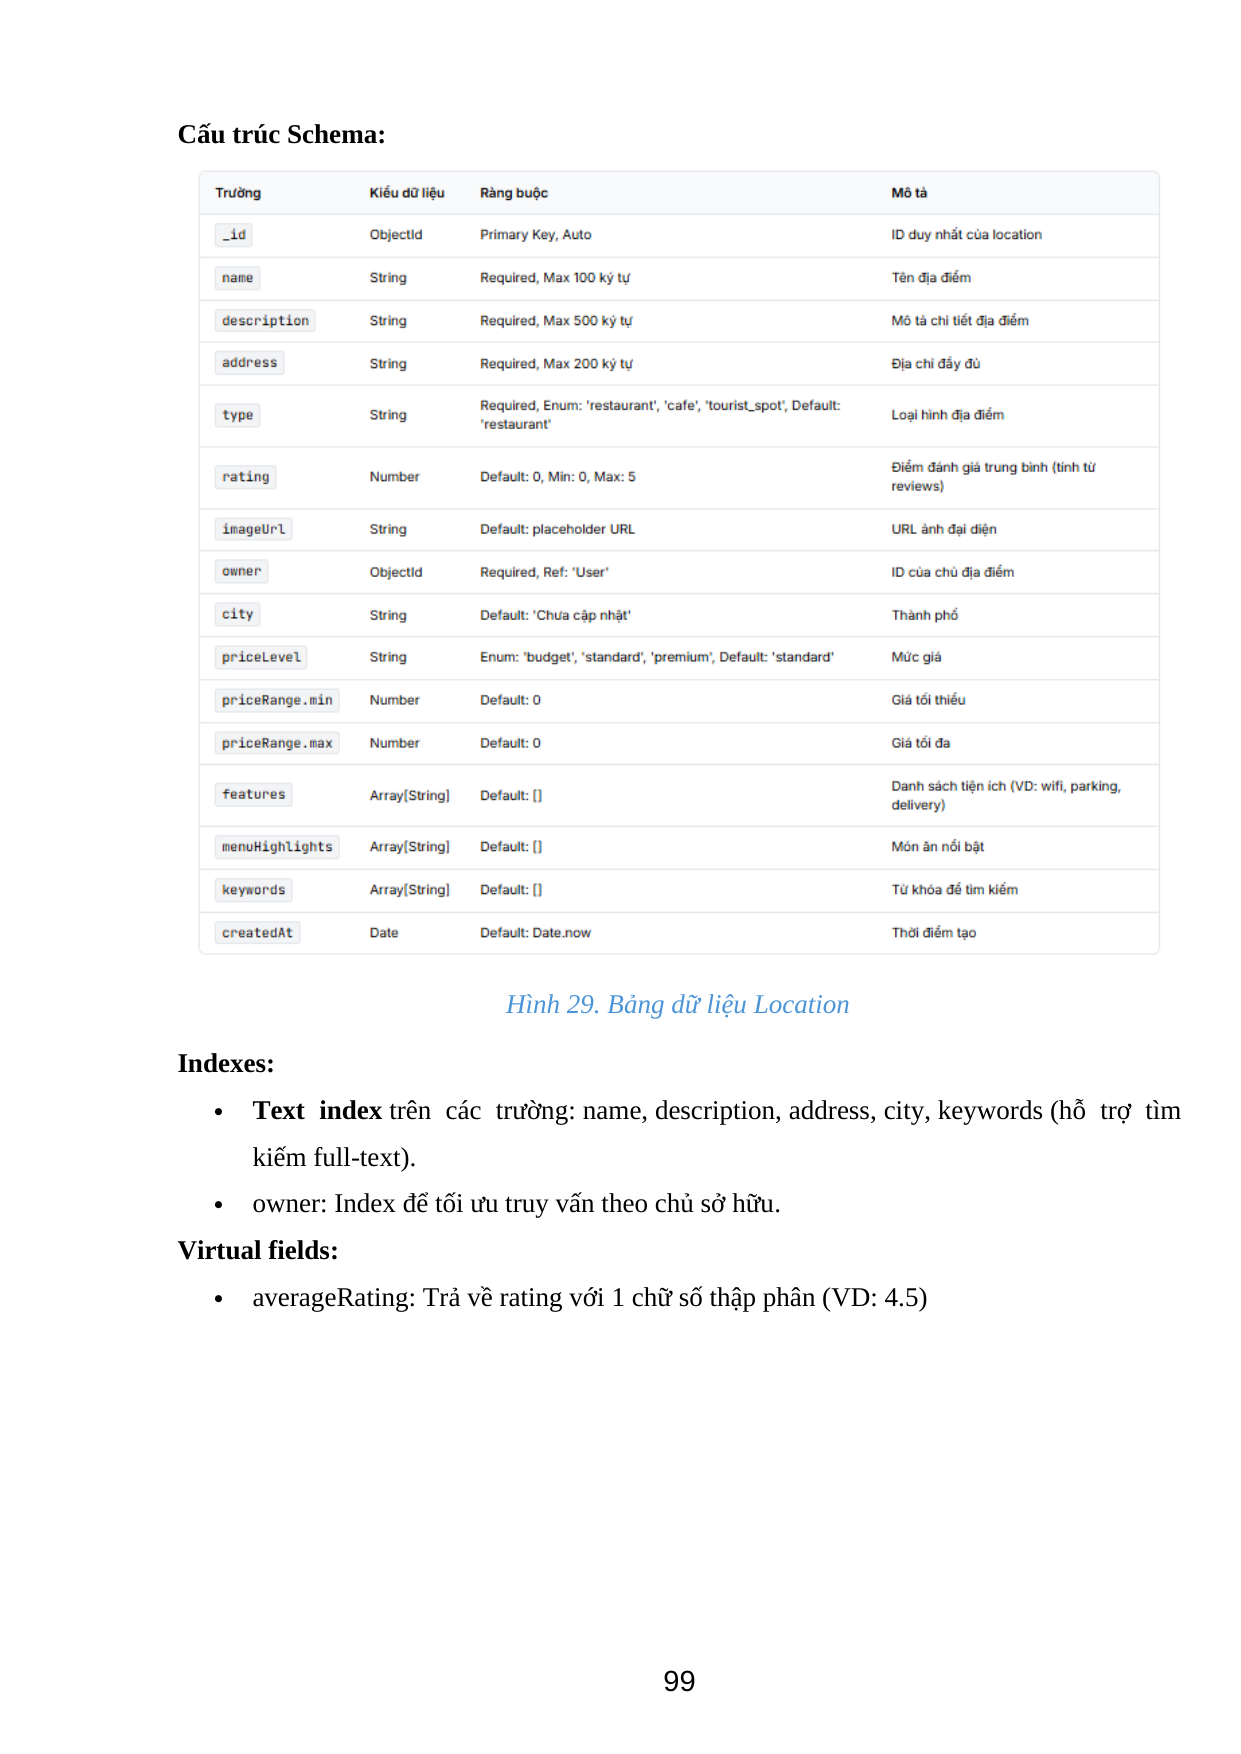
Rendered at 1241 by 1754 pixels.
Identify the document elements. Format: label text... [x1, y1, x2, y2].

text Hình 29. Bảng dữ liệu Location [177, 988, 1181, 1019]
picture [192, 164, 1167, 959]
list averageRating: Trả về rating với 1 chữ số thập phân (VD: 4.5) [215, 1281, 1181, 1312]
list Text index trên các trường: name, description, address, city, keywords (hỗ trợ tìm kiếm full-text). [215, 1094, 1181, 1172]
text Cấu trúc Schema: [177, 118, 1181, 149]
text Virtual fields: [177, 1234, 1181, 1265]
text Indexes: [177, 1047, 1181, 1079]
list owner: Index để tối ưu truy vấn theo chủ sở hữu. [215, 1187, 1181, 1219]
